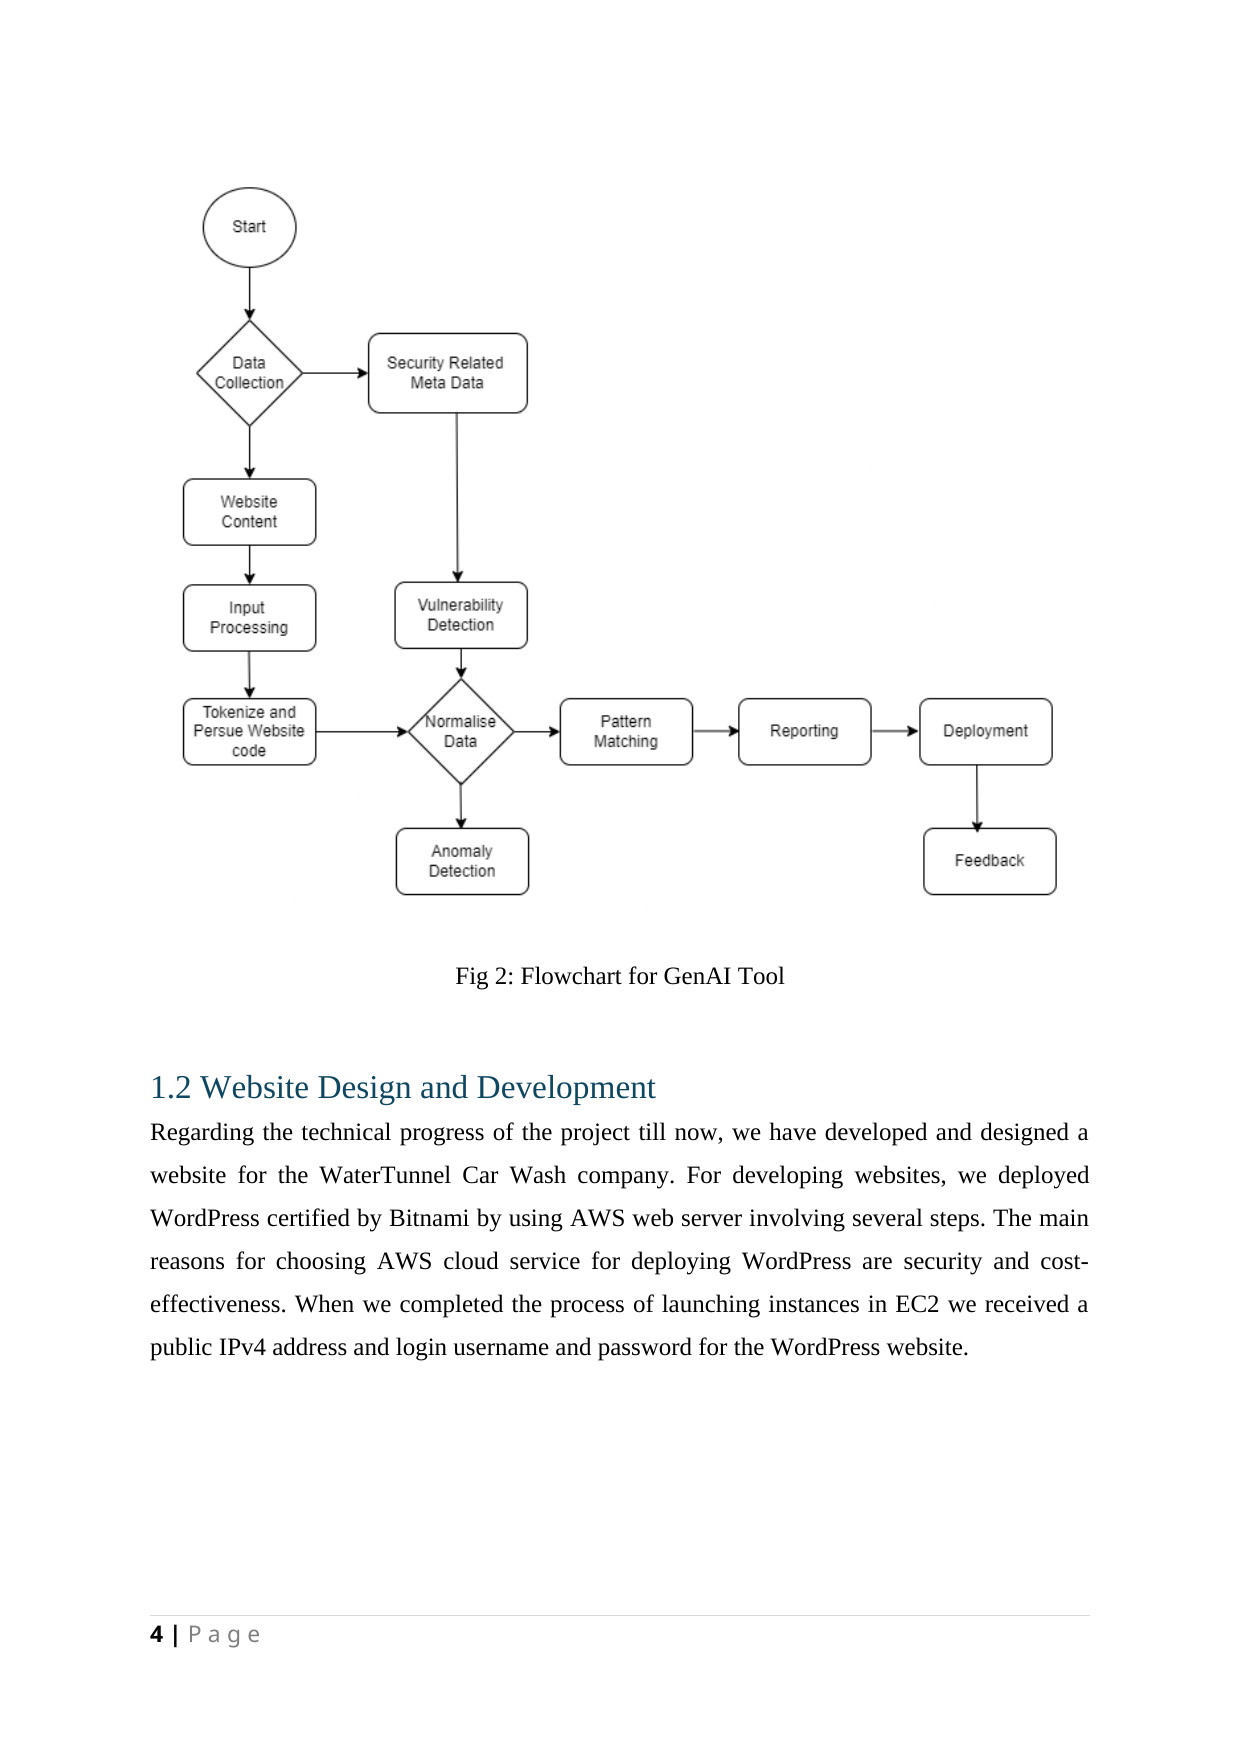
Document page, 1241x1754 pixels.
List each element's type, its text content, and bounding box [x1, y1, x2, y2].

subtitle 1.2 Website Design and Development [150, 1067, 1090, 1105]
picture [150, 150, 1089, 943]
text Fig 2: Flowchart for GenAI Tool [150, 961, 1090, 990]
text Regarding the technical progress of the project till now, we have developed and designed a website for the WaterTunnel Car Wash company. For developing websites, we deployed WordPress certified by Bitnami by using AWS web server involving several steps. The main reasons for choosing AWS cloud service for deploying WordPress are security and cost-effectiveness. When we completed the process of launching instances in EC2 we received a public IPv4 address and login username and password for the WordPress website. [150, 1117, 1090, 1361]
